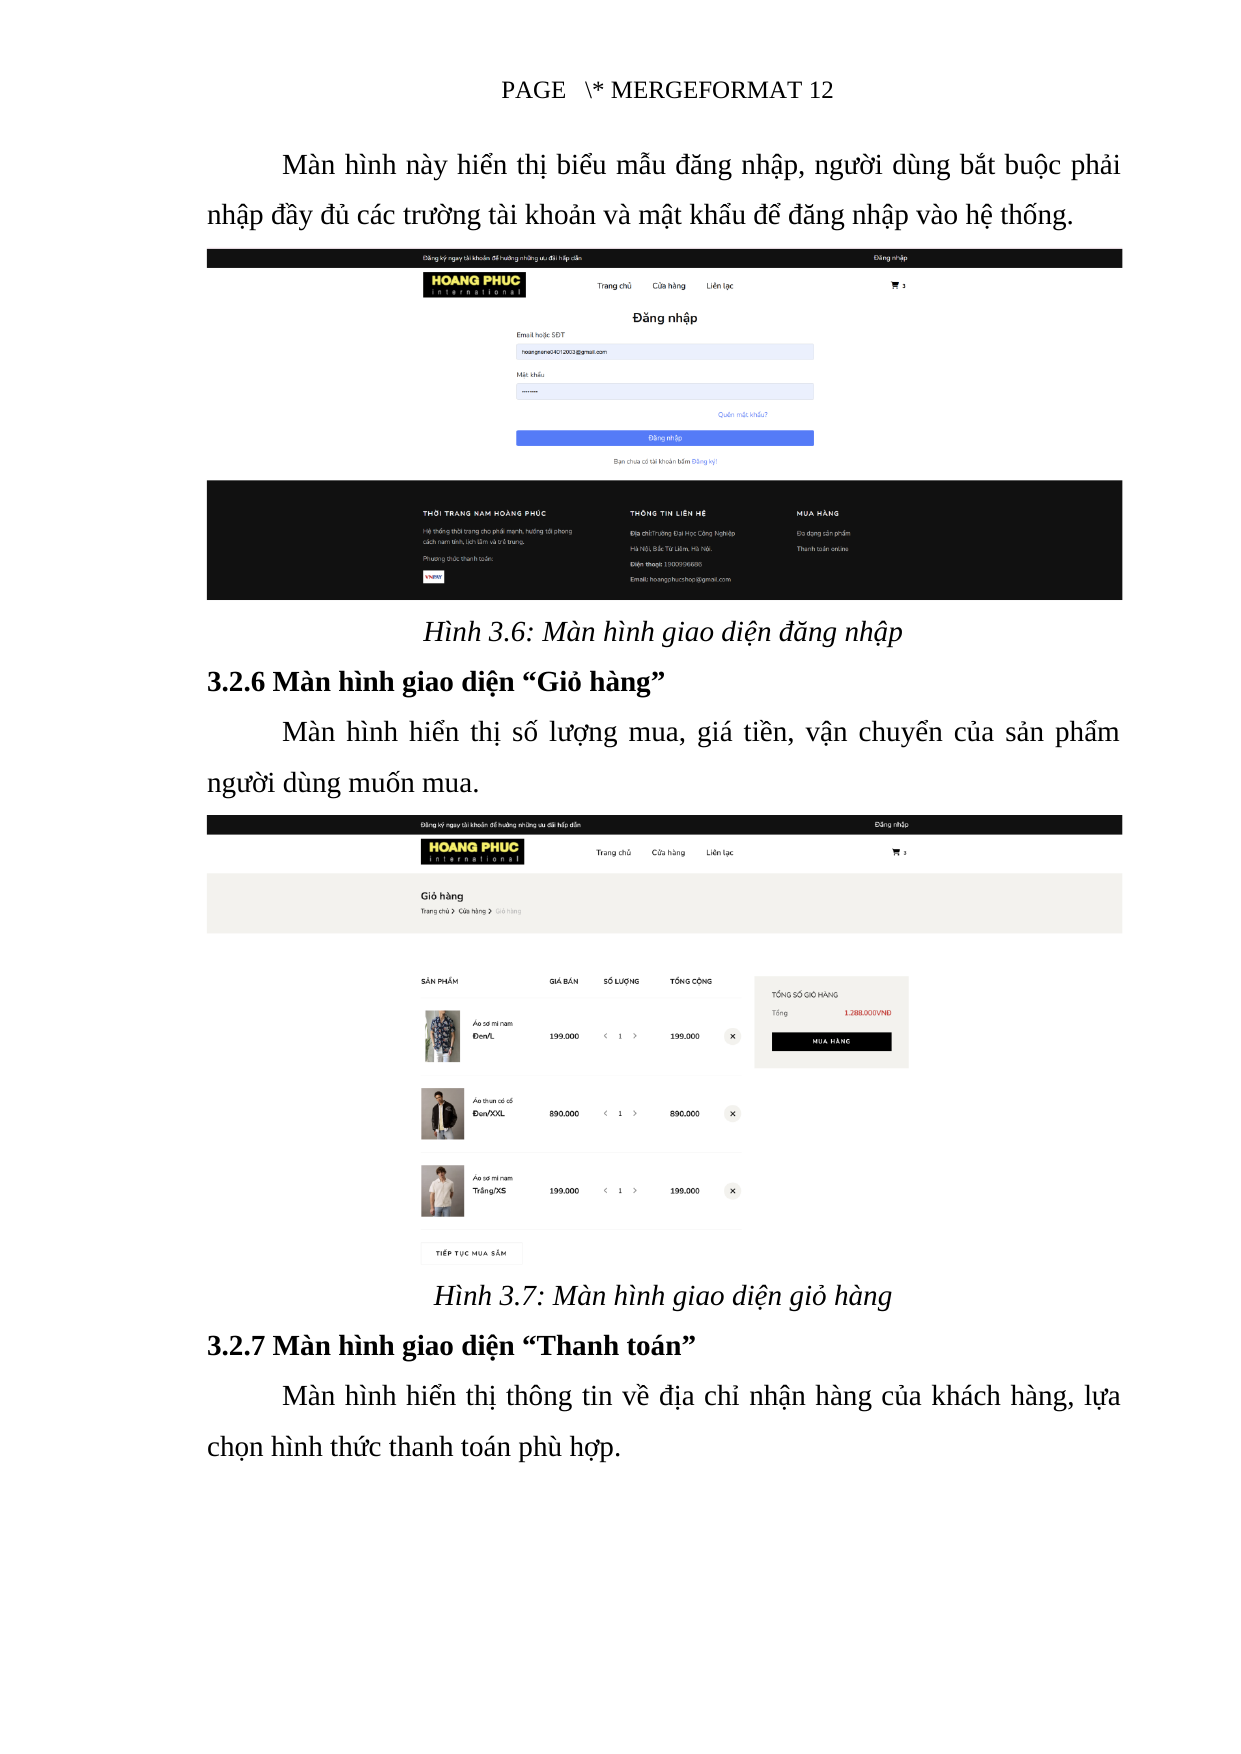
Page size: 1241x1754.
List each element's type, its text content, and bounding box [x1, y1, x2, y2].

text Hình 3.6: Màn hình giao diện đăng nhập [207, 614, 1122, 647]
text Màn hình hiển thị số lượng mua, giá tiền, vận chuyển của sản phẩm người dùng muốn mua. [207, 714, 1122, 798]
text Màn hình hiển thị thông tin về địa chỉ nhận hàng của khách hàng, lựa chọn hình thức thanh toán phù hợp. [207, 1378, 1122, 1462]
picture [206, 247, 1123, 601]
text 3.2.7 Màn hình giao diện “Thanh toán” [207, 1328, 1122, 1362]
picture [206, 815, 1123, 1265]
text Hình 3.7: Màn hình giao diện giỏ hàng [207, 1278, 1122, 1311]
text Màn hình này hiển thị biểu mẫu đăng nhập, người dùng bắt buộc phải nhập đầy đủ các trường tài khoản và mật khẩu để đăng nhập vào hệ thống. [207, 147, 1122, 231]
text 3.2.6 Màn hình giao diện “Giỏ hàng” [207, 664, 1122, 698]
